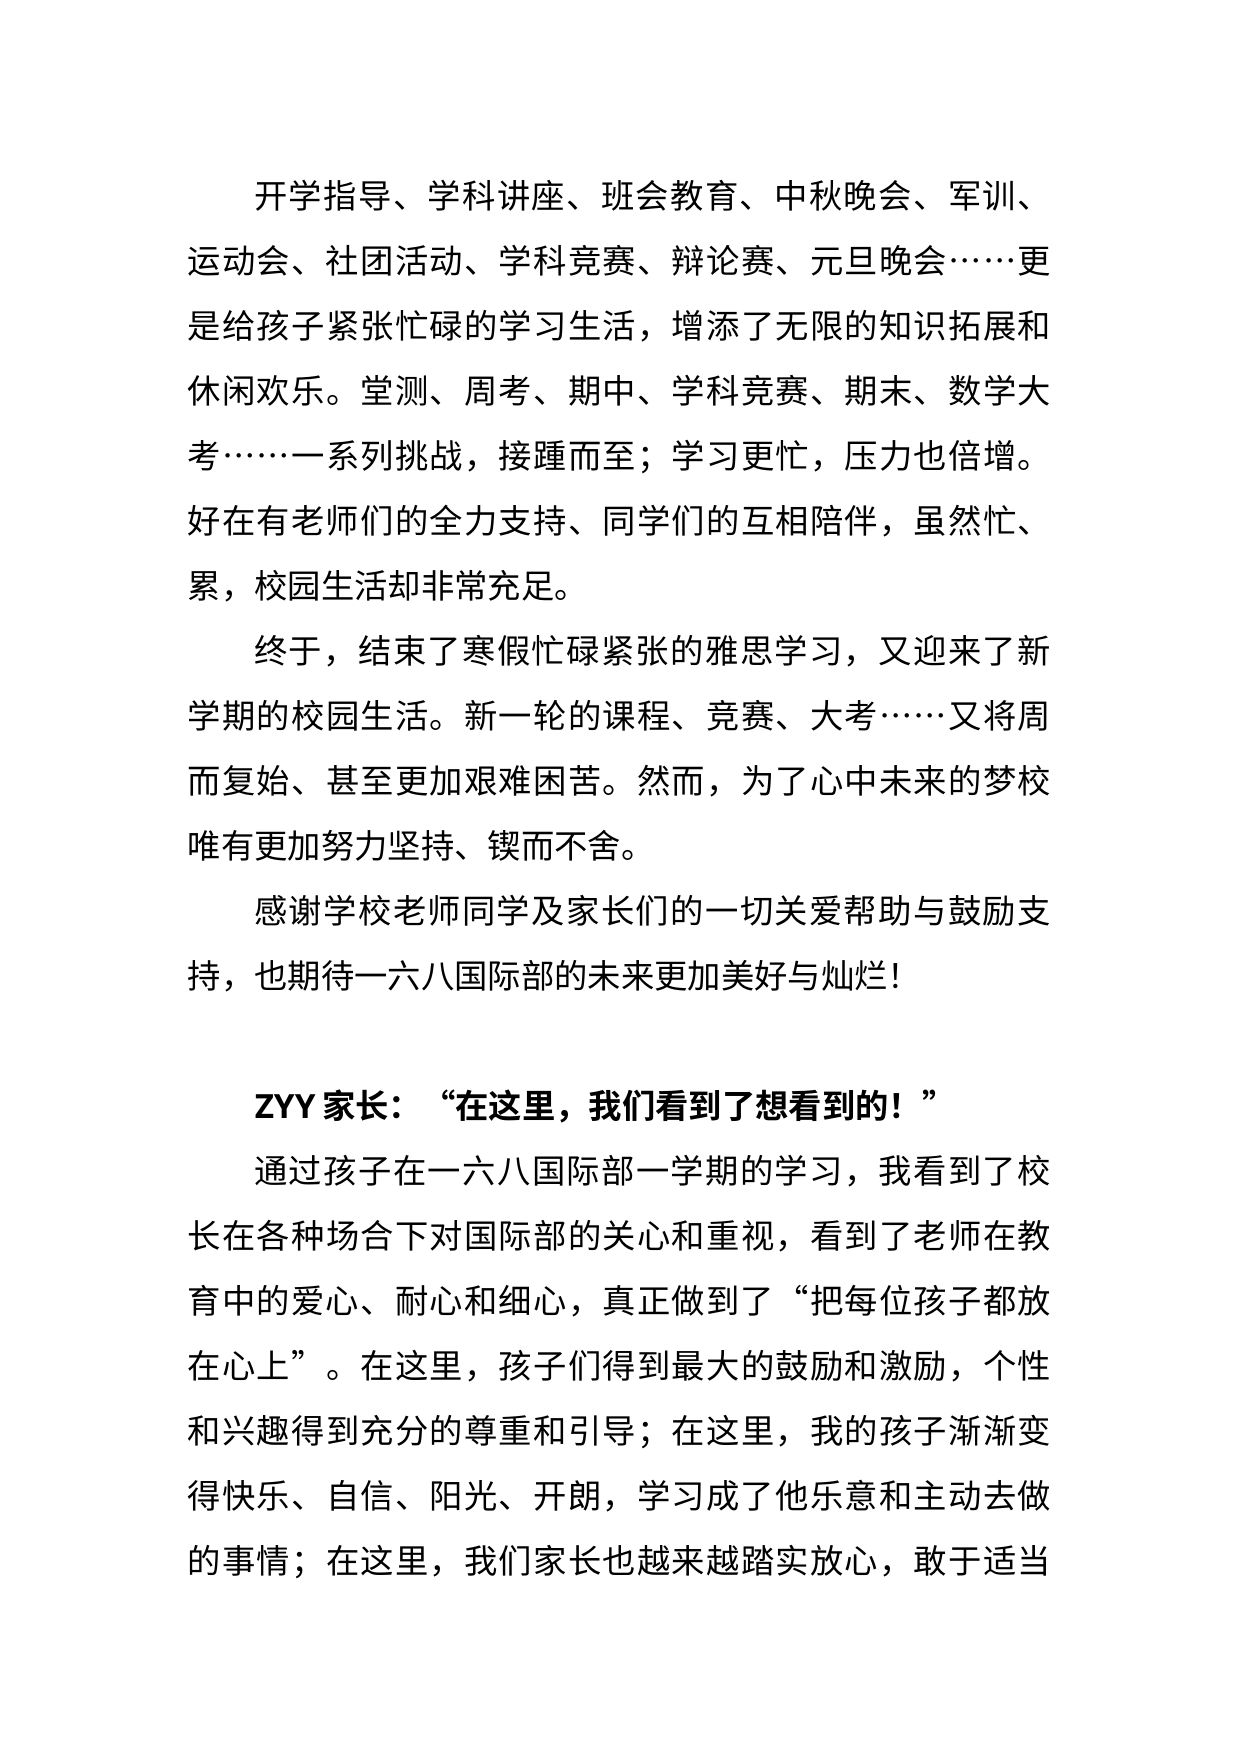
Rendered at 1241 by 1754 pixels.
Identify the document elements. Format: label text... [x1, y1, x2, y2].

text ZYY家长：“在这里，我们看到了想看到的！” [187, 1072, 1053, 1137]
text 终于，结束了寒假忙碌紧张的雅思学习，又迎来了新学期的校园生活。新一轮的课程、竞赛、大考……又将周而复始、甚至更加艰难困苦。然而，为了心中未来的梦校，唯有更加努力坚持、锲而不舍。 [187, 617, 1053, 877]
text 开学指导、学科讲座、班会教育、中秋晚会、军训、运动会、社团活动、学科竞赛、辩论赛、元旦晚会……更是给孩子紧张忙碌的学习生活，增添了无限的知识拓展和休闲欢乐。堂测、周考、期中、学科竞赛、期末、数学大考……一系列挑战，接踵而至；学习更忙，压力也倍增。好在有老师们的全力支持、同学们的互相陪伴，虽然忙、累，校园生活却非常充足。 [187, 162, 1053, 617]
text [187, 1137, 1053, 1592]
text 感谢学校老师同学及家长们的一切关爱帮助与鼓励支持，也期待一六八国际部的未来更加美好与灿烂！ [187, 877, 1053, 1007]
